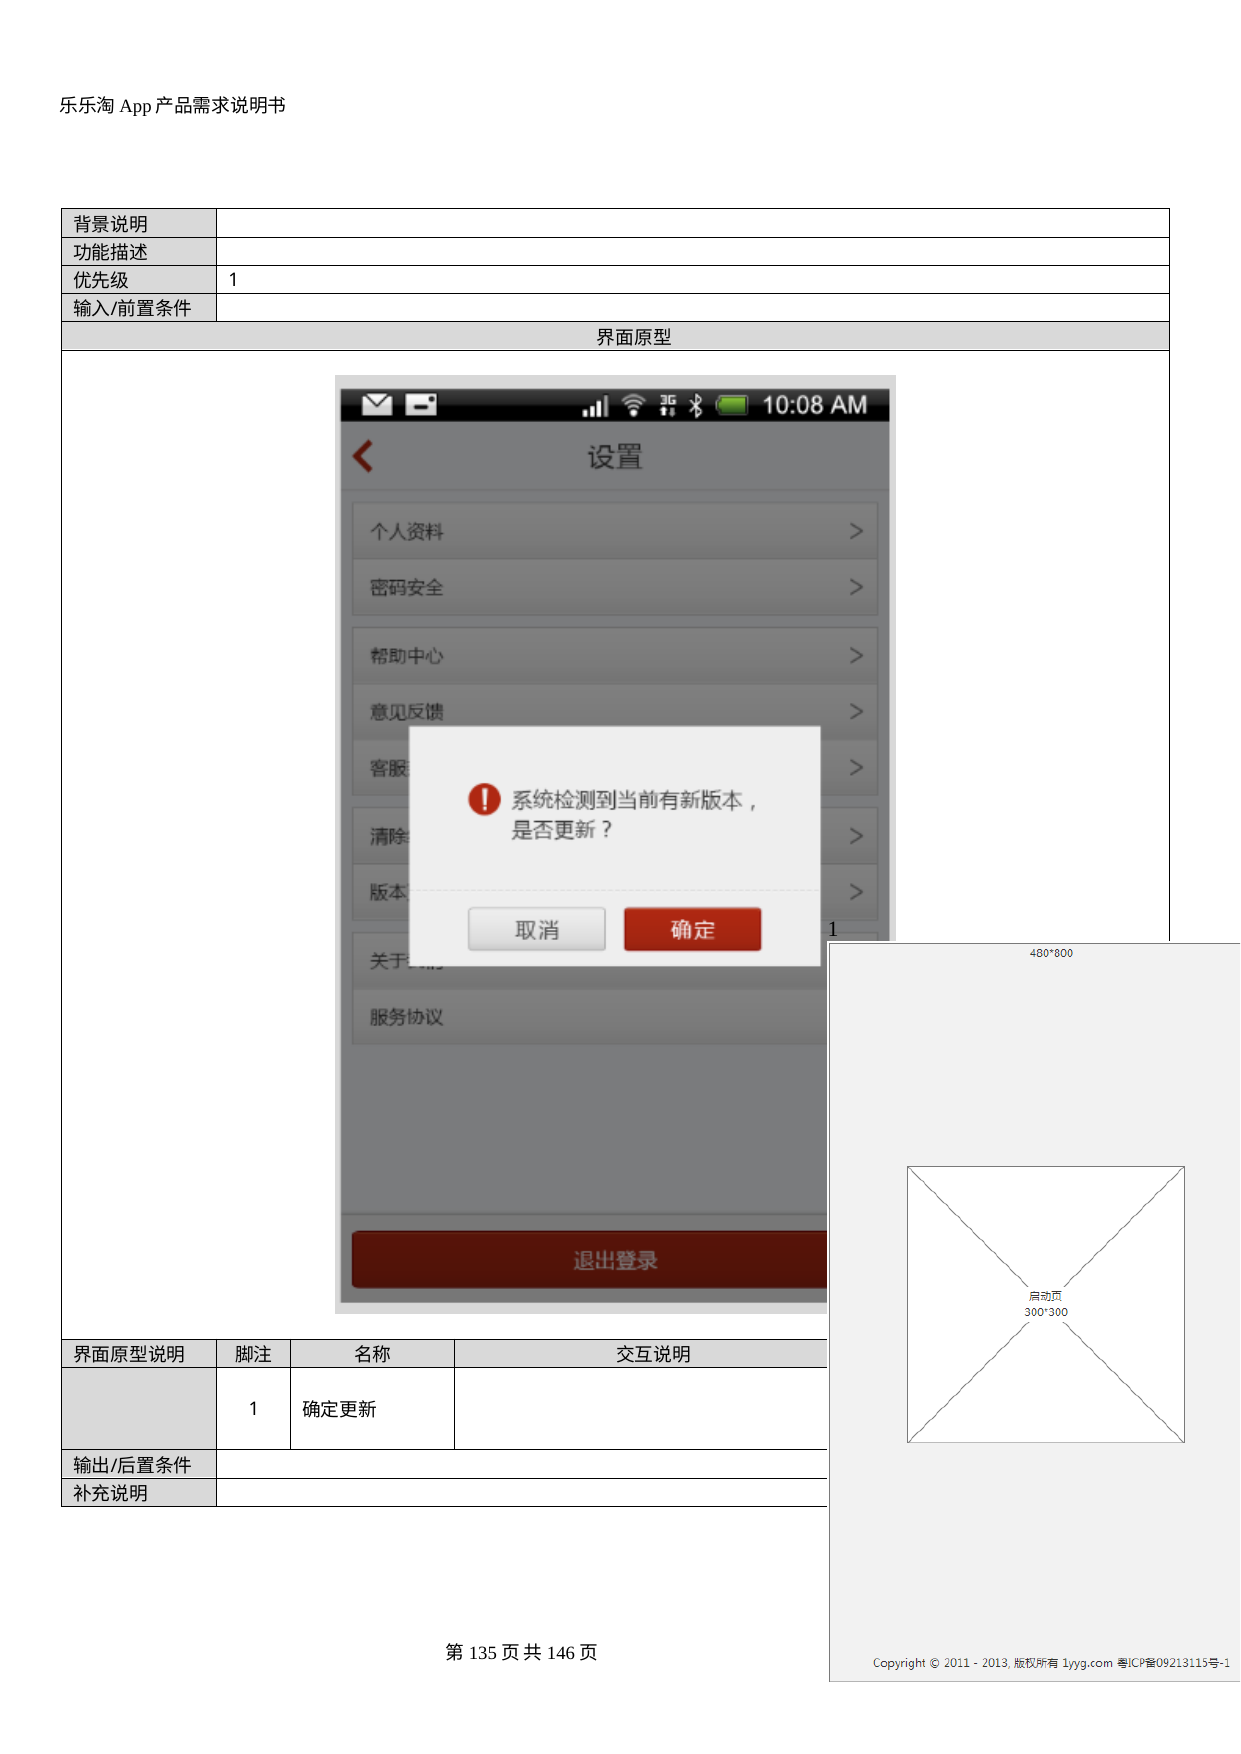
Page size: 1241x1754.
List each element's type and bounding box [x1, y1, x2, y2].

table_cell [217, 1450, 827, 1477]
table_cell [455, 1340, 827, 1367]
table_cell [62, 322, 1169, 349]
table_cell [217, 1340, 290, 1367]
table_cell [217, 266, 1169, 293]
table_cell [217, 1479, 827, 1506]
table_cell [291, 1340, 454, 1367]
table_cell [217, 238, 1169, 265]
picture [335, 375, 1241, 1682]
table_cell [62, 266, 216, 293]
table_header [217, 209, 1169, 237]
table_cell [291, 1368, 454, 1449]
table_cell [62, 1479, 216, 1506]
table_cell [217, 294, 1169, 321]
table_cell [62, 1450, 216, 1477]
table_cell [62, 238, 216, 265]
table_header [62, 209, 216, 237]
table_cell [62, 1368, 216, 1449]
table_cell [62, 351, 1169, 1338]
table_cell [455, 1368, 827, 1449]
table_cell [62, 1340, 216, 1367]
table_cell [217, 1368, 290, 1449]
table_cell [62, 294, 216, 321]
